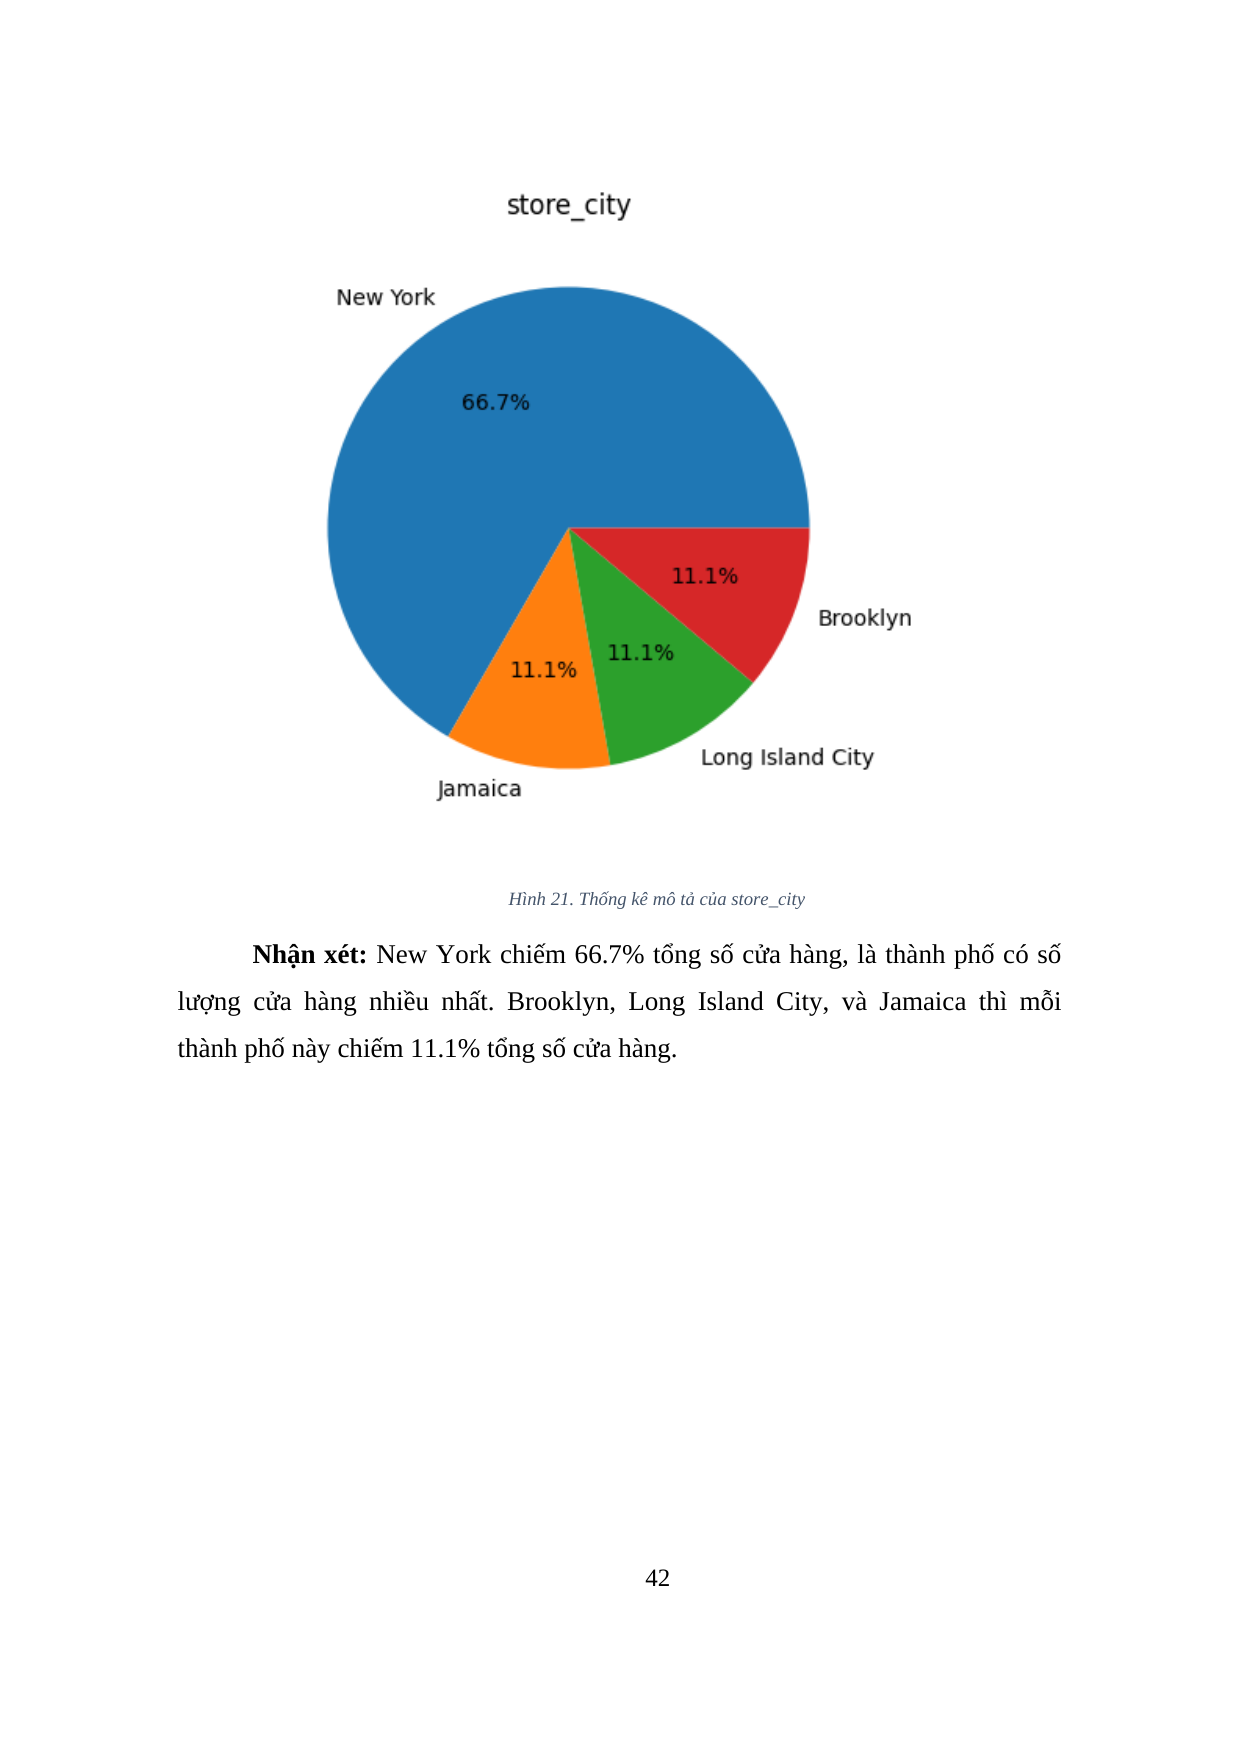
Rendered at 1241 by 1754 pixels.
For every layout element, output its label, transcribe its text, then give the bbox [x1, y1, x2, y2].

text Nhận xét: New York chiếm 66.7% tổng số cửa hàng, là thành phố có số lượng cửa hàng nhiều nhất. Brooklyn, Long Island City, và Jamaica thì mỗi thành phố này chiếm 11.1% tổng số cửa hàng. [177, 939, 1063, 1063]
text Hình 21. Thống kê mô tả của store_city [177, 888, 1063, 909]
picture [252, 177, 928, 845]
